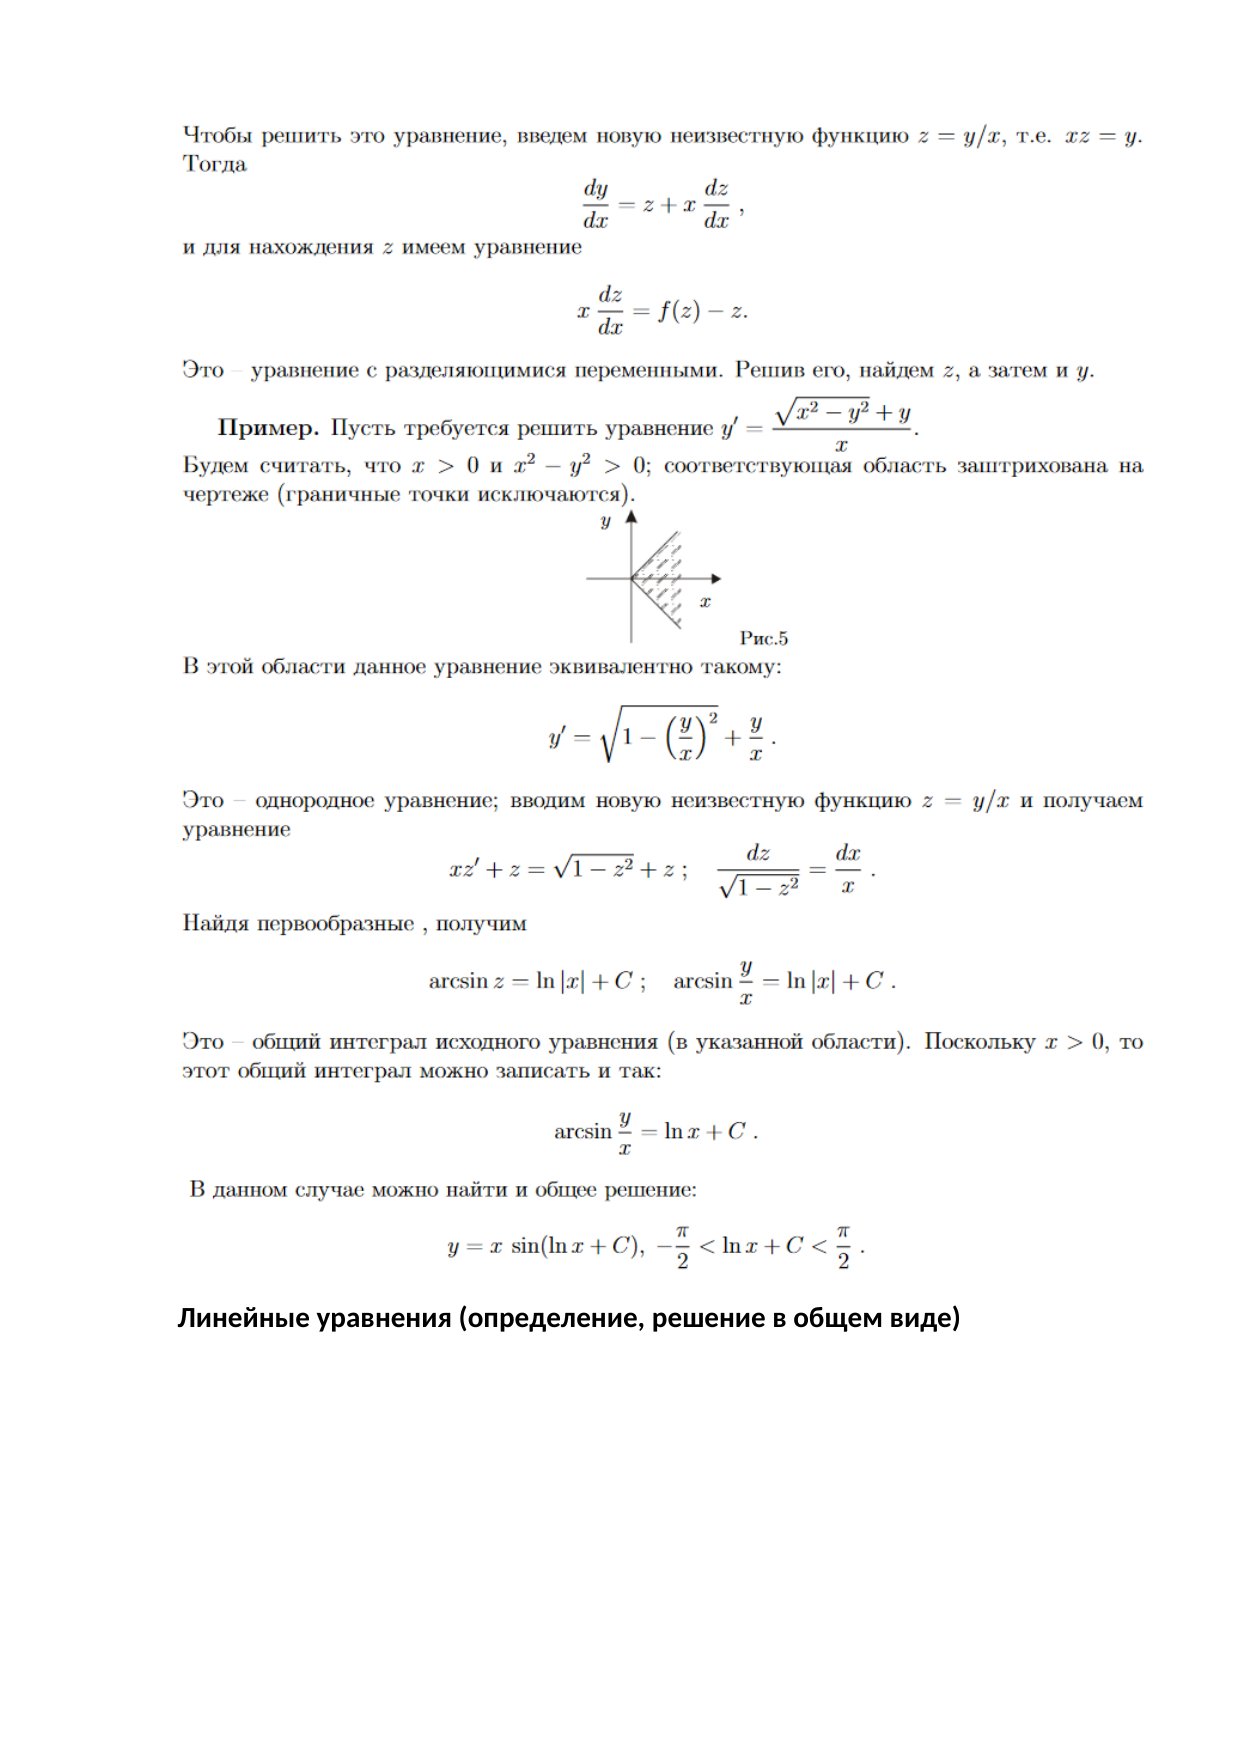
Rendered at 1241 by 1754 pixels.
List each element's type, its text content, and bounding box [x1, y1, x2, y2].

text Линейные уравнения (определение, решение в общем виде) [177, 1299, 1152, 1335]
picture [177, 1087, 1152, 1281]
picture [177, 118, 1152, 1086]
